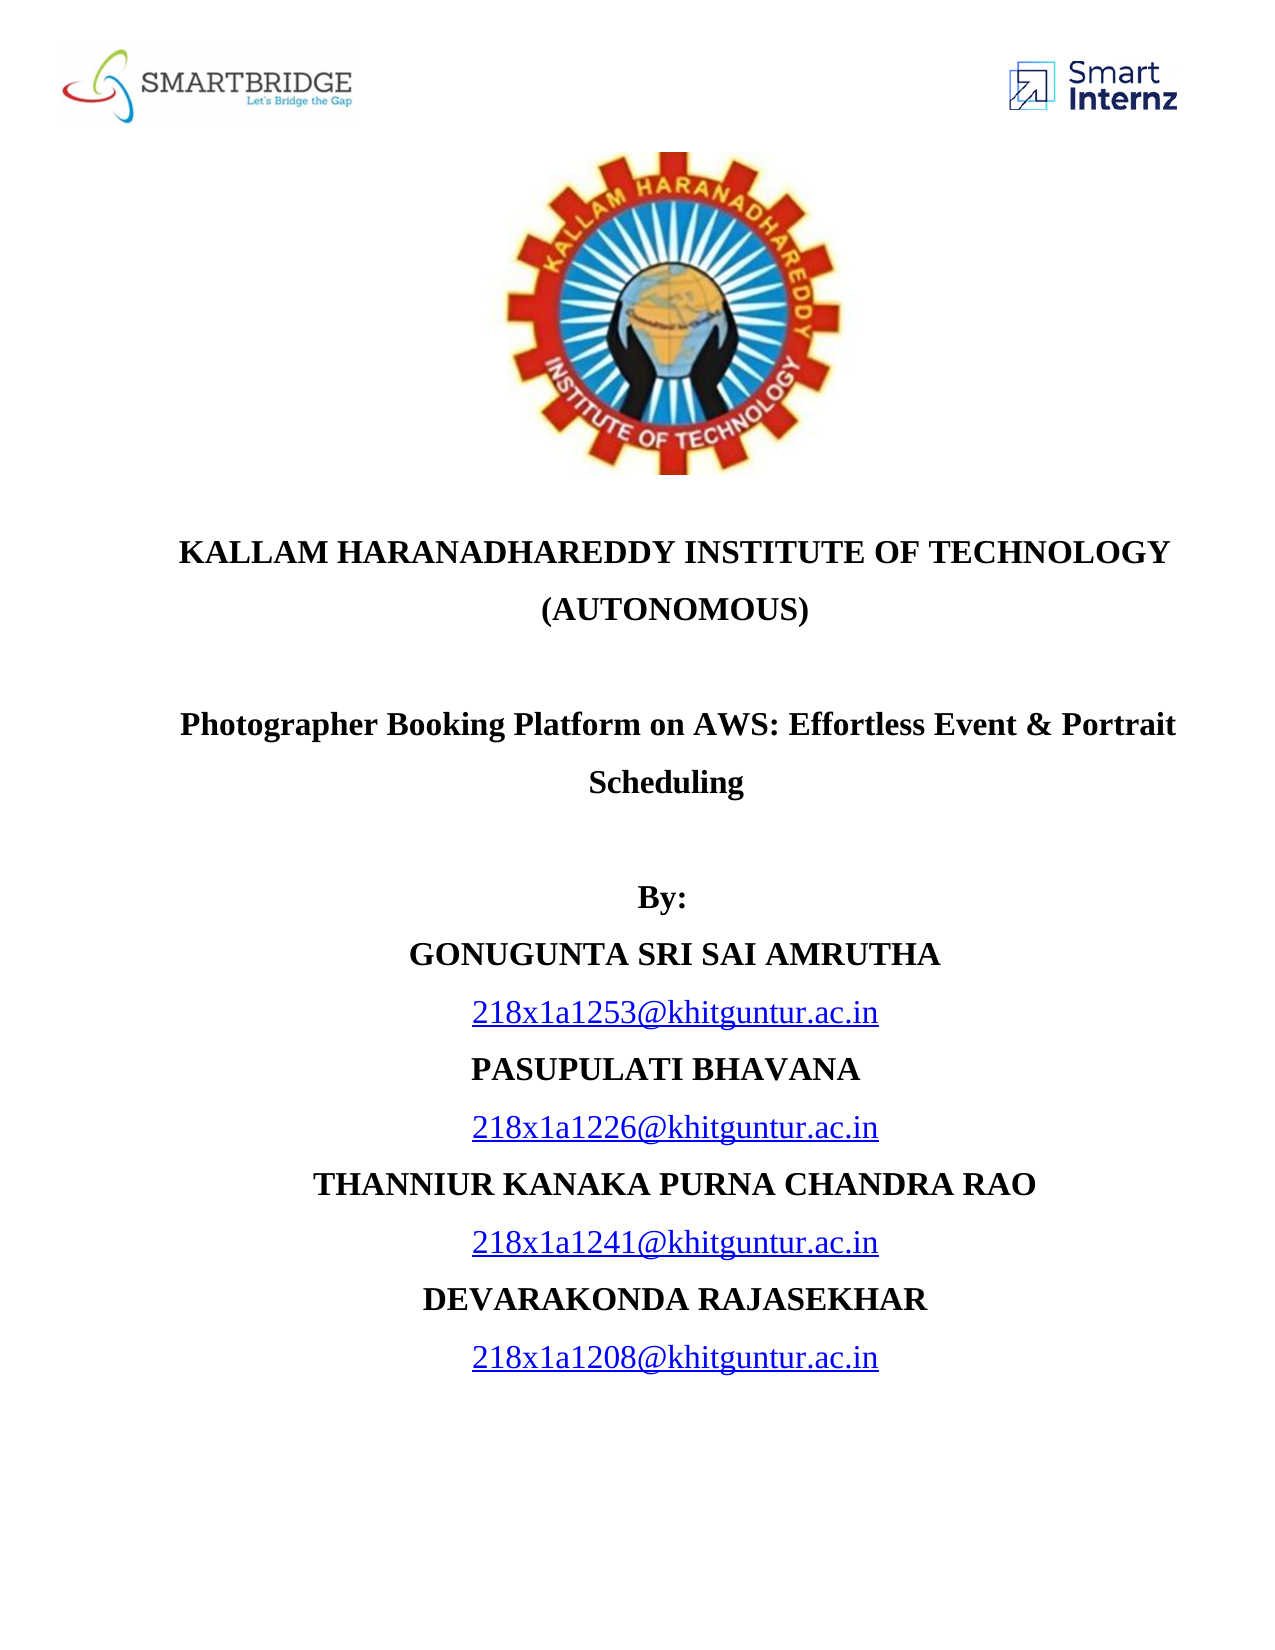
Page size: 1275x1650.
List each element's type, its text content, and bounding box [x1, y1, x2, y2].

picture [426, 152, 924, 475]
text GONUGUNTA SRI SAI AMRUTHA [112, 934, 1237, 973]
text 218x1a1253@khitguntur.ac.in [112, 992, 1237, 1030]
picture [1004, 61, 1182, 110]
text 218x1a1226@khitguntur.ac.in [112, 1107, 1237, 1145]
text KALLAM HARANADHAREDDY INSTITUTE OF TECHNOLOGY (AUTONOMOUS) [112, 532, 1237, 628]
text 218x1a1241@khitguntur.ac.in [112, 1222, 1237, 1260]
text PASUPULATI BHAVANA [112, 1049, 1237, 1088]
picture [59, 43, 355, 127]
text 218x1a1208@khitguntur.ac.in [112, 1337, 1237, 1375]
title Scheduling [155, 762, 1237, 800]
text THANNIUR KANAKA PURNA CHANDRA RAO [112, 1164, 1237, 1203]
title Photographer Booking Platform on AWS: Effortless Event & Portrait [155, 704, 1237, 743]
text DEVARAKONDA RAJASEKHAR [112, 1279, 1237, 1318]
text By: [112, 877, 1237, 915]
